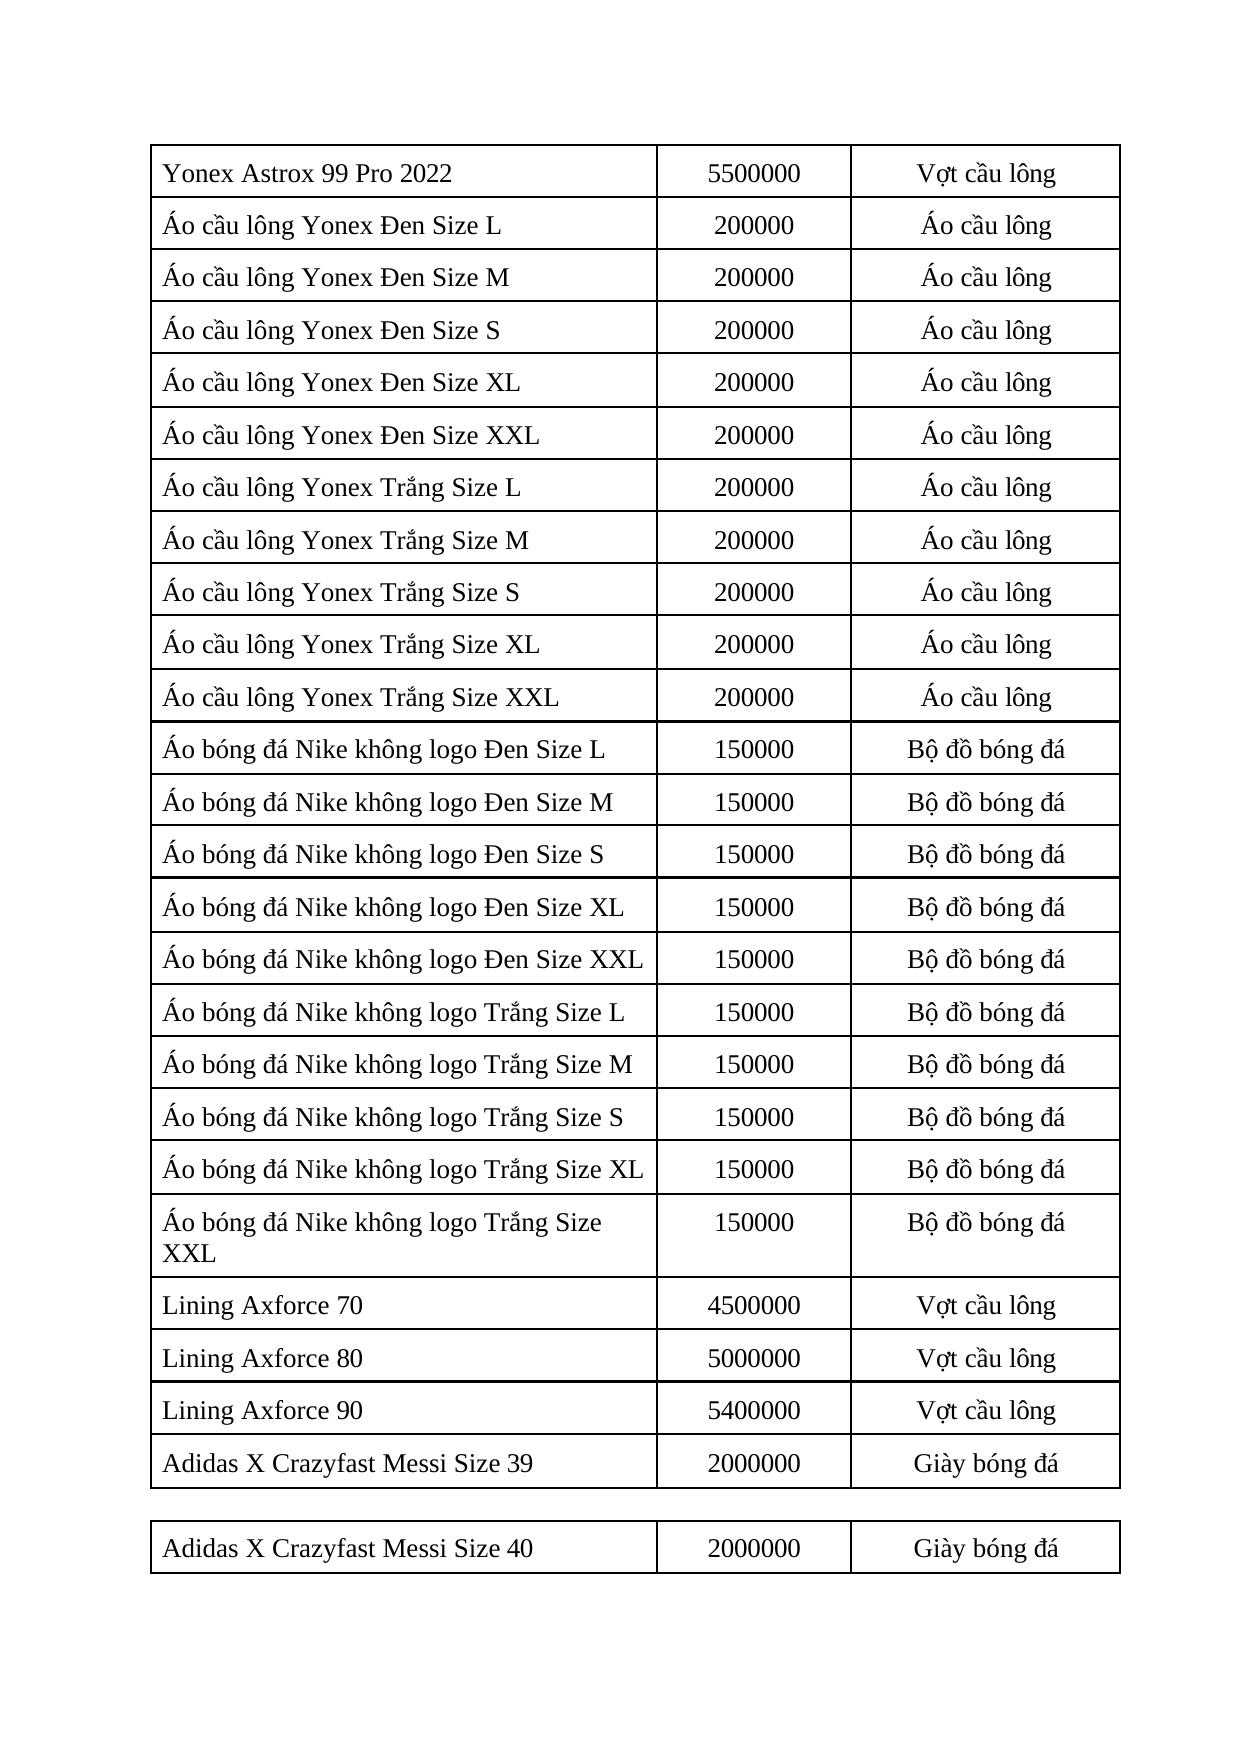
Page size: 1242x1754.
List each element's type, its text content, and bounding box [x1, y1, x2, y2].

table_cell 200000 [658, 354, 850, 406]
table_cell Áo bóng đá Nike không logo Trắng Size XL [152, 1141, 656, 1193]
table_cell Áo bóng đá Nike không logo Đen Size S [152, 826, 656, 876]
table_cell 150000 [658, 879, 850, 931]
table_cell Áo cầu lông [852, 250, 1119, 300]
table_cell Áo bóng đá Nike không logo Trắng Size XXL [152, 1195, 656, 1276]
table_cell 200000 [658, 250, 850, 300]
table_cell Áo cầu lông [852, 564, 1119, 614]
table_cell Giày bóng đá [852, 1435, 1119, 1487]
table_cell Vợt cầu lông [852, 1383, 1119, 1432]
table_cell 200000 [658, 198, 850, 248]
table_cell Adidas X Crazyfast Messi Size 39 [152, 1435, 656, 1487]
table_cell 200000 [658, 616, 850, 668]
table_cell Áo cầu lông Yonex Đen Size M [152, 250, 656, 300]
table_cell Bộ đồ bóng đá [852, 723, 1119, 772]
table_cell Áo bóng đá Nike không logo Trắng Size S [152, 1089, 656, 1139]
table_cell 150000 [658, 985, 850, 1035]
table_cell Áo cầu lông Yonex Đen Size L [152, 198, 656, 248]
table_cell Áo cầu lông Yonex Trắng Size XXL [152, 670, 656, 720]
table_cell 150000 [658, 826, 850, 876]
table_cell Bộ đồ bóng đá [852, 879, 1119, 931]
table_cell Vợt cầu lông [852, 146, 1119, 196]
table_cell Áo cầu lông Yonex Đen Size S [152, 302, 656, 352]
table_cell Yonex Astrox 99 Pro 2022 [152, 146, 656, 196]
table_cell 150000 [658, 1195, 850, 1276]
table_cell Bộ đồ bóng đá [852, 826, 1119, 876]
table_cell Lining Axforce 80 [152, 1330, 656, 1380]
table_cell 150000 [658, 775, 850, 824]
table_header Giày bóng đá [852, 1522, 1119, 1572]
table_cell 150000 [658, 1141, 850, 1193]
table_cell Lining Axforce 70 [152, 1278, 656, 1328]
table_cell Áo cầu lông [852, 198, 1119, 248]
table_cell 150000 [658, 933, 850, 983]
table_cell 200000 [658, 512, 850, 562]
table_cell Bộ đồ bóng đá [852, 775, 1119, 824]
table_cell 5000000 [658, 1330, 850, 1380]
table_cell Áo bóng đá Nike không logo Đen Size M [152, 775, 656, 824]
table_cell Áo bóng đá Nike không logo Đen Size XXL [152, 933, 656, 983]
table_header Adidas X Crazyfast Messi Size 40 [152, 1522, 656, 1572]
table_cell Áo cầu lông [852, 460, 1119, 510]
table_cell Bộ đồ bóng đá [852, 1089, 1119, 1139]
table_cell 5500000 [658, 146, 850, 196]
table_cell Vợt cầu lông [852, 1278, 1119, 1328]
table_cell Áo cầu lông [852, 670, 1119, 720]
table_cell 200000 [658, 564, 850, 614]
table_cell Áo cầu lông Yonex Trắng Size XL [152, 616, 656, 668]
table_cell Bộ đồ bóng đá [852, 1037, 1119, 1087]
table_cell Áo cầu lông [852, 354, 1119, 406]
table_cell Vợt cầu lông [852, 1330, 1119, 1380]
table_cell 150000 [658, 1037, 850, 1087]
table_cell 200000 [658, 670, 850, 720]
table_cell Bộ đồ bóng đá [852, 1195, 1119, 1276]
table_cell Áo cầu lông [852, 616, 1119, 668]
table_cell 4500000 [658, 1278, 850, 1328]
table_cell Áo cầu lông Yonex Đen Size XXL [152, 408, 656, 458]
table_cell Áo cầu lông Yonex Trắng Size S [152, 564, 656, 614]
table_cell Bộ đồ bóng đá [852, 933, 1119, 983]
table_cell 2000000 [658, 1435, 850, 1487]
table_cell 150000 [658, 1089, 850, 1139]
table_cell Áo cầu lông [852, 408, 1119, 458]
table_cell Áo bóng đá Nike không logo Đen Size XL [152, 879, 656, 931]
table_cell 200000 [658, 302, 850, 352]
table_cell Áo cầu lông [852, 512, 1119, 562]
table_cell Áo cầu lông Yonex Trắng Size M [152, 512, 656, 562]
table_cell Áo cầu lông Yonex Trắng Size L [152, 460, 656, 510]
table_cell 150000 [658, 723, 850, 772]
table_cell Áo cầu lông [852, 302, 1119, 352]
table_cell Áo bóng đá Nike không logo Đen Size L [152, 723, 656, 772]
table_cell Áo bóng đá Nike không logo Trắng Size L [152, 985, 656, 1035]
table_cell 5400000 [658, 1383, 850, 1432]
table_cell Áo cầu lông Yonex Đen Size XL [152, 354, 656, 406]
table_cell Bộ đồ bóng đá [852, 1141, 1119, 1193]
table_cell Áo bóng đá Nike không logo Trắng Size M [152, 1037, 656, 1087]
table_cell Lining Axforce 90 [152, 1383, 656, 1432]
table_header 2000000 [658, 1522, 850, 1572]
table_cell 200000 [658, 460, 850, 510]
table_cell 200000 [658, 408, 850, 458]
table_cell Bộ đồ bóng đá [852, 985, 1119, 1035]
